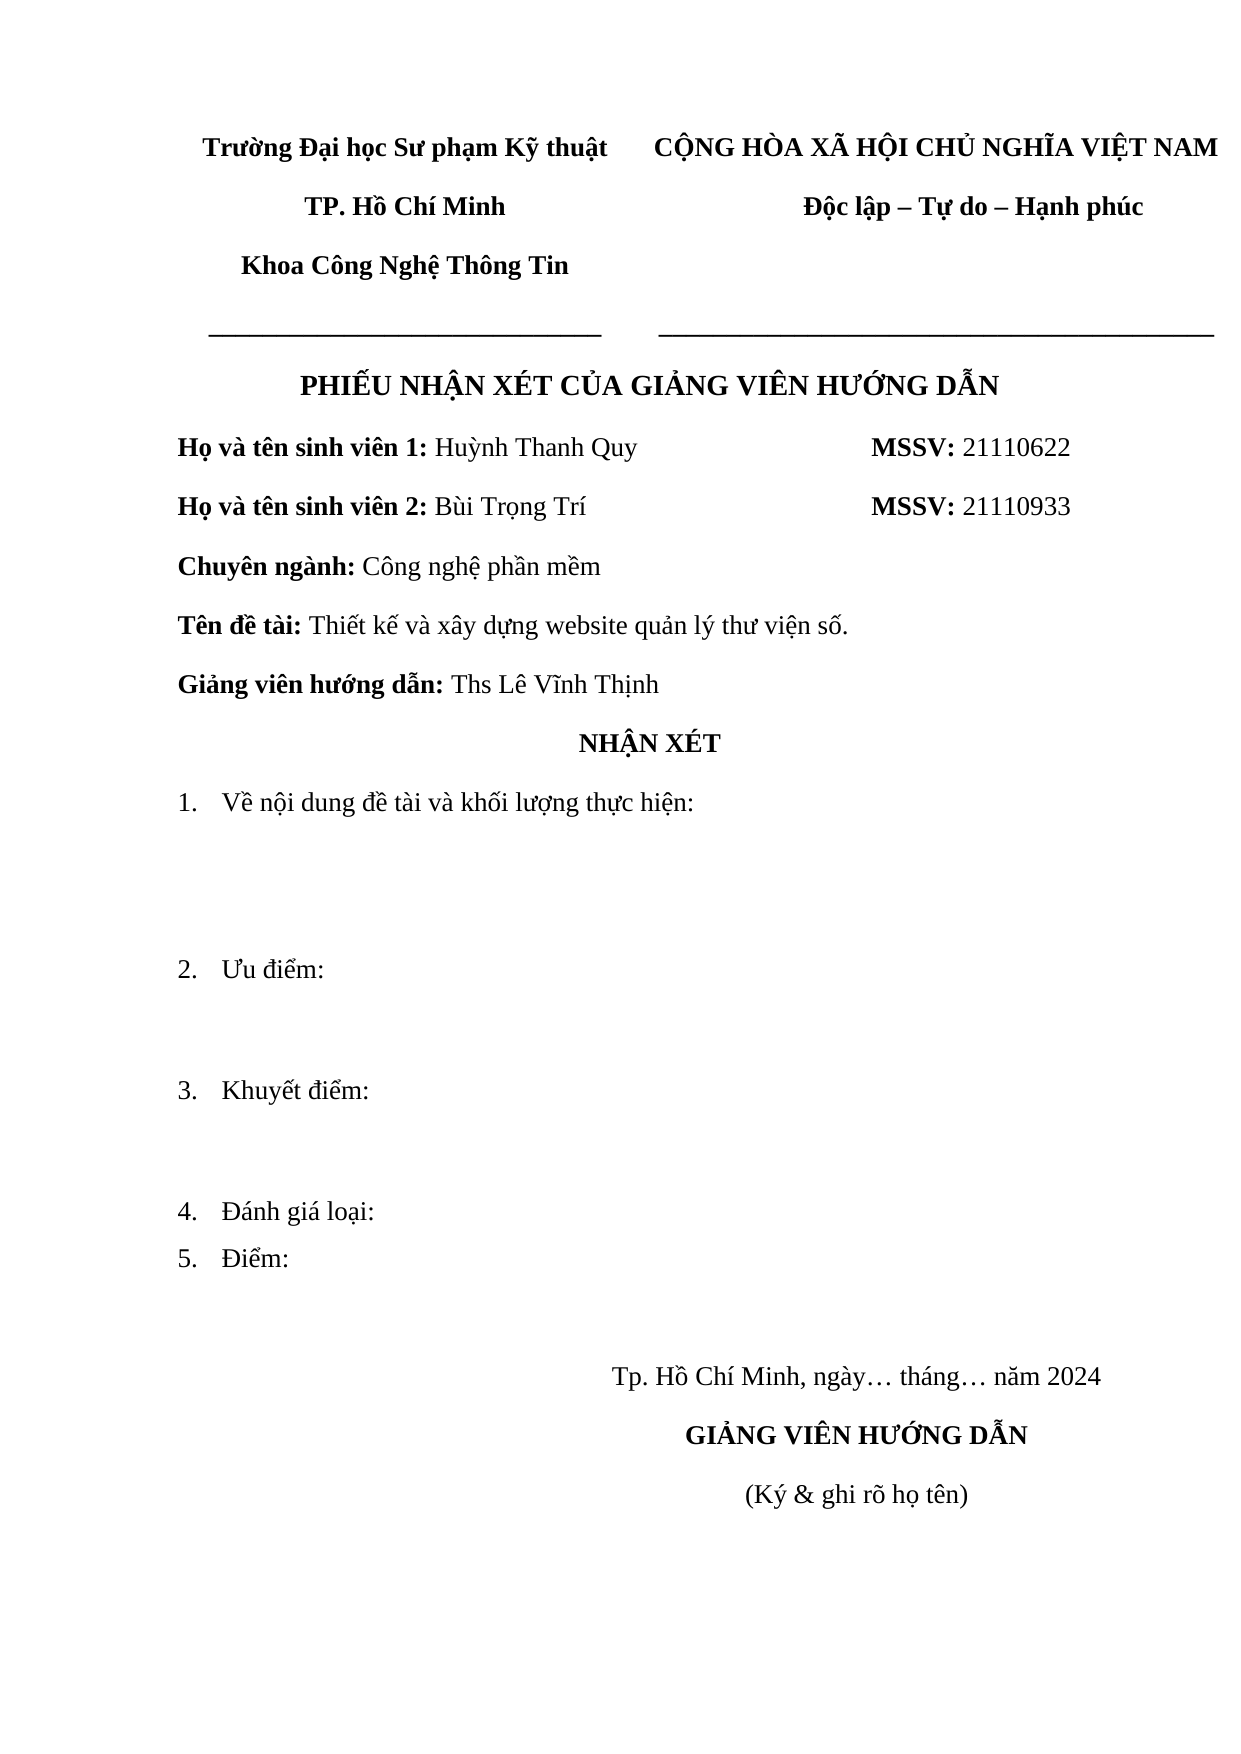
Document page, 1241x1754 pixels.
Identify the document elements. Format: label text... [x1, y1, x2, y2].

text NHẬN XÉT [177, 727, 1122, 758]
text Tp. Hồ Chí Minh, ngày… tháng… năm 2024 [591, 1360, 1122, 1391]
list Đánh giá loại: [177, 1195, 1122, 1226]
text Chuyên ngành: Công nghệ phần mềm [177, 549, 1122, 581]
text GIẢNG VIÊN HƯỚNG DẪN [591, 1419, 1122, 1450]
list Khuyết điểm: [177, 1074, 1122, 1106]
text Họ và tên sinh viên 2: Bùi Trọng Trí MSSV: 21110933 [177, 490, 1122, 522]
text Họ và tên sinh viên 1: Huỳnh Thanh Quy MSSV: 21110622 [177, 431, 1122, 462]
list Điểm: [177, 1242, 1122, 1273]
text Tên đề tài: Thiết kế và xây dựng website quản lý thư viện số. [177, 609, 1122, 640]
text Giảng viên hướng dẫn: Ths Lê Vĩnh Thịnh [177, 668, 1122, 699]
text PHIẾU NHẬN XÉT CỦA GIẢNG VIÊN HƯỚNG DẪN [177, 368, 1122, 402]
table_header CỘNG HÒA XÃ HỘI CHỦ NGHĨA VIỆT NAM Độc lập – Tự do – Hạnh phúc _________________________________________ [633, 118, 1240, 368]
list Về nội dung đề tài và khối lượng thực hiện: [177, 786, 1122, 817]
list Ưu điểm: [177, 954, 1122, 985]
table_header Trường Đại học Sư phạm Kỹ thuật TP. Hồ Chí Minh Khoa Công Nghệ Thông Tin _____________________________ [177, 118, 633, 368]
text (Ký & ghi rõ họ tên) [591, 1478, 1122, 1509]
